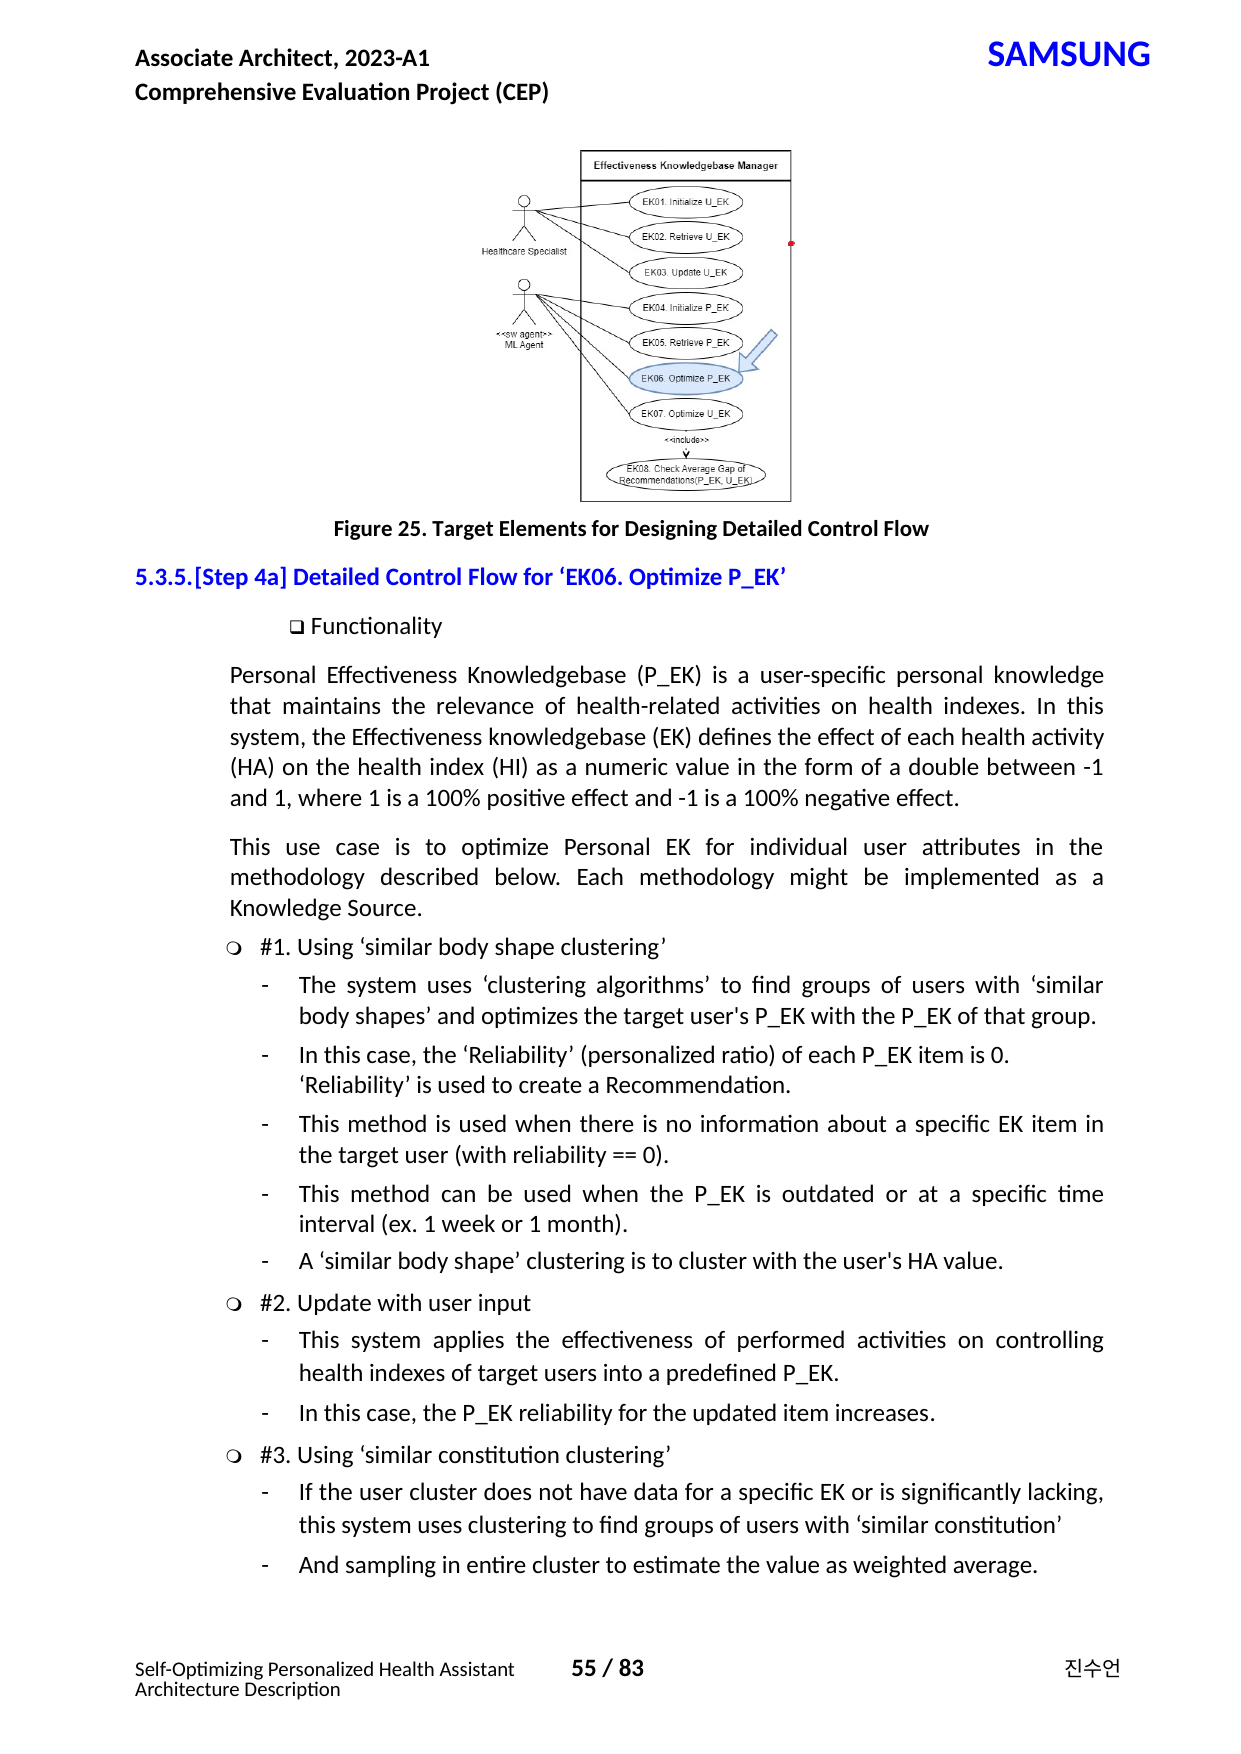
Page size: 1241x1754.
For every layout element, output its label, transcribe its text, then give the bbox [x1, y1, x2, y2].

list Personal Effectiveness Knowledgebase (P_EK) is a user-specific personal knowledge that maintains the relevance of health-related activities on health indexes. In this system, the Effectiveness knowledgebase (EK) defines the effect of each health activity (HA) on the health index (HI) as a numeric value in the form of a double between -1 and 1, where 1 is a 100% positive effect and -1 is a 100% negative effect. [229, 659, 1105, 812]
text #3. Using ‘similar constitution clustering’ [225, 1439, 1105, 1469]
text #2. Update with user input [225, 1287, 1105, 1317]
picture [482, 150, 795, 502]
text Functionality [229, 610, 1105, 641]
list This system applies the effectiveness of performed activities on controlling health indexes of target users into a predefined P_EK. [261, 1324, 1105, 1388]
subtitle [Step 4a] Detailed Control Flow for ‘EK06. Optimize P_EK’ [135, 561, 986, 592]
list And sampling in entire cluster to estimate the value as weighted average. [261, 1549, 1105, 1579]
list This method can be used when the P_EK is outdated or at a specific time interval (ex. 1 week or 1 month). [261, 1178, 1105, 1239]
list In this case, the ‘Reliability’ (personalized ratio) of each P_EK item is 0. ‘Reliability’ is used to create a Recommendation. [261, 1039, 1105, 1100]
text #1. Using ‘similar body shape clustering’ [225, 931, 1105, 961]
list If the user cluster does not have data for a specific EK or is significantly lacking, this system uses clustering to find groups of users with ‘similar constitution’ [261, 1476, 1105, 1540]
list This method is used when there is no information about a specific EK item in the target user (with reliability == 0). [261, 1108, 1105, 1169]
list This use case is to optimize Personal EK for individual user attributes in the methodology described below. Each methodology might be implemented as a Knowledge Source. [229, 831, 1105, 922]
list In this case, the P_EK reliability for the updated item increases. [261, 1397, 1105, 1428]
list The system uses ‘clustering algorithms’ to find groups of users with ‘similar body shapes’ and optimizes the target user's P_EK with the P_EK of that group. [261, 970, 1105, 1031]
list A ‘similar body shape’ clustering is to cluster with the user's HA value. [261, 1245, 1105, 1276]
